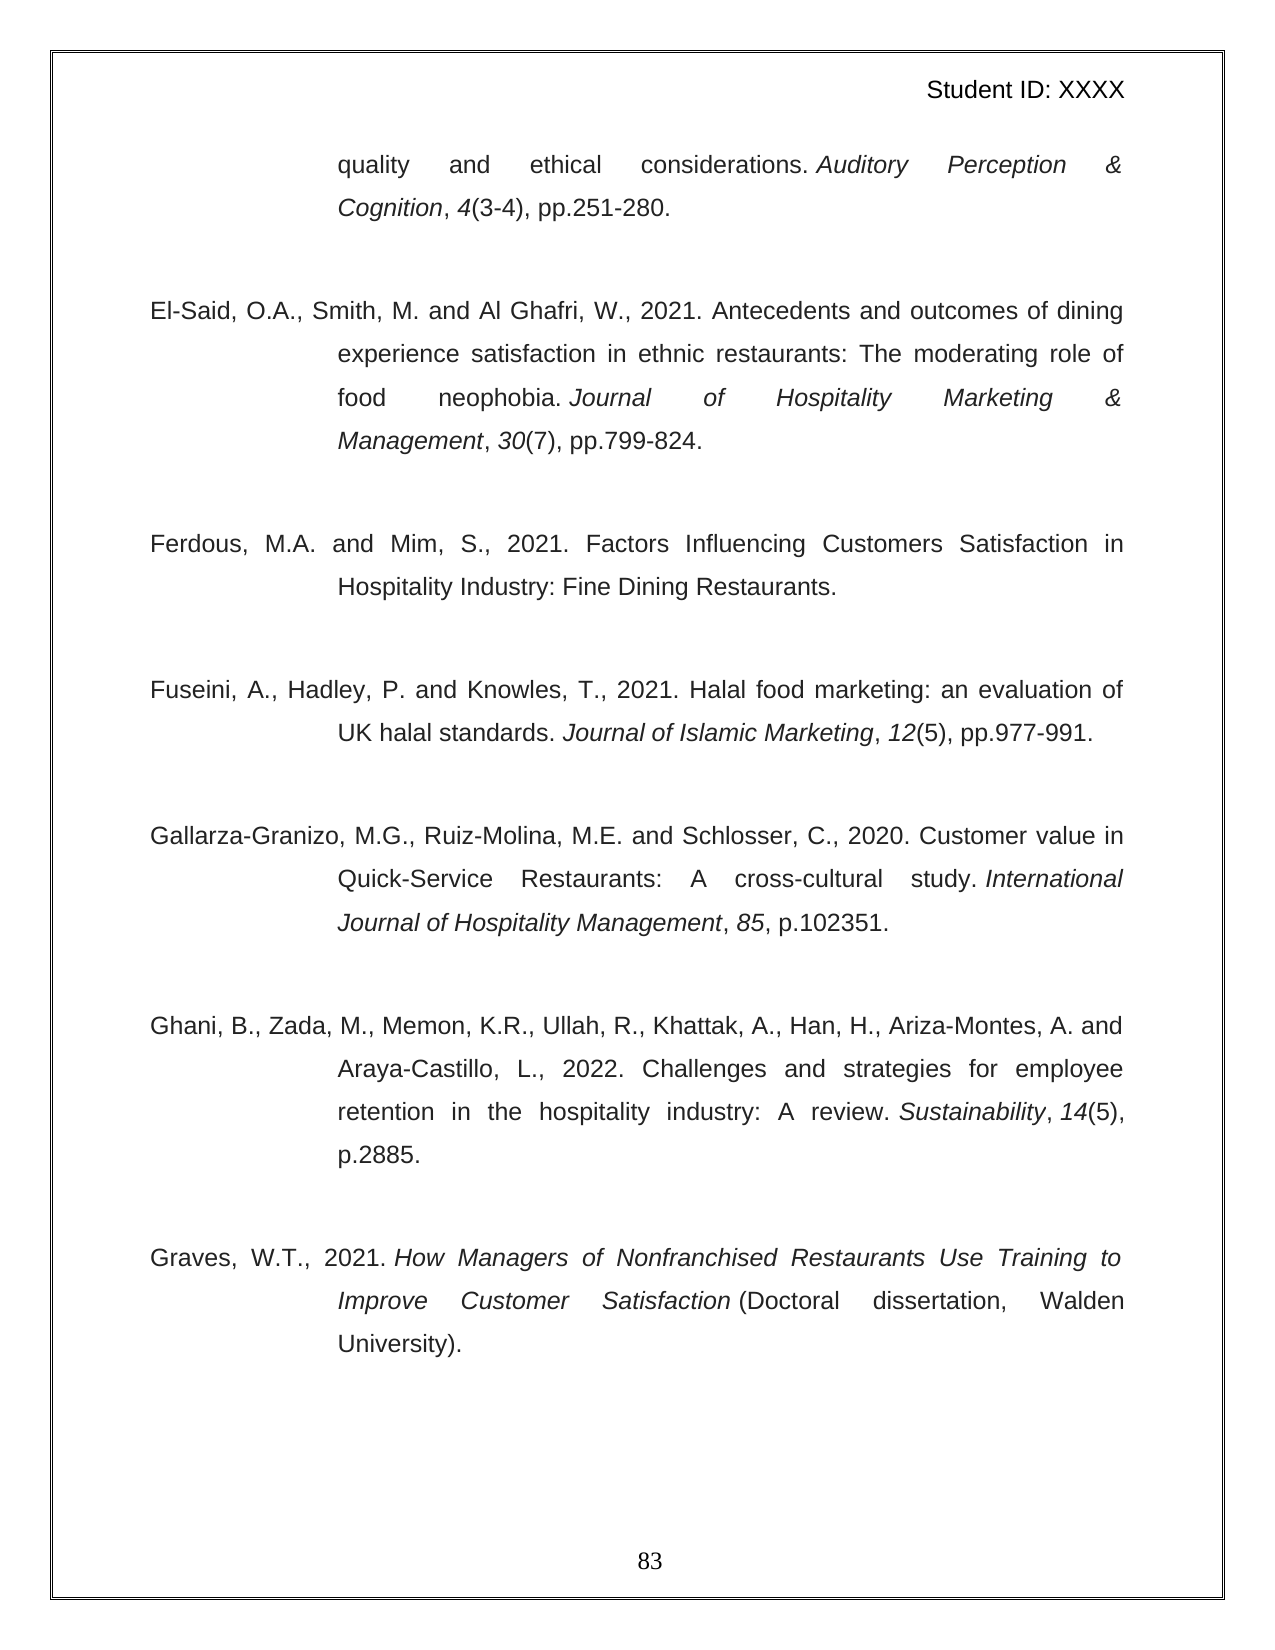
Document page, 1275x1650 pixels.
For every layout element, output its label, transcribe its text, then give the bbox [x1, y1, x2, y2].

text Gallarza-Granizo, M.G., Ruiz-Molina, M.E. and Schlosser, C., 2020. Customer value in Quick-Service Restaurants: A cross-cultural study. International Journal of Hospitality Management, 85, p.102351. [150, 850, 1125, 936]
text Fuseini, A., Hadley, P. and Knowles, T., 2021. Halal food marketing: an evaluation of UK halal standards. Journal of Islamic Marketing, 12(5), pp.977-991. [150, 704, 1125, 747]
text Graves, W.T., 2021. How Managers of Nonfranchised Restaurants Use Training to Improve Customer Satisfaction (Doctoral dissertation, Walden University). [150, 1243, 1125, 1358]
text Ghani, B., Zada, M., Memon, K.R., Ullah, R., Khattak, A., Han, H., Ariza-Montes, A. and Araya-Castillo, L., 2022. Challenges and strategies for employee retention in the hospitality industry: A review. Sustainability, 14(5), p.2885. [150, 1039, 1125, 1169]
text Ferdous, M.A. and Mim, S., 2021. Factors Influencing Customers Satisfaction in Hospitality Industry: Fine Dining Restaurants. [150, 557, 1125, 601]
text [150, 150, 1125, 222]
text El-Said, O.A., Smith, M. and Al Ghafri, W., 2021. Antecedents and outcomes of dining experience satisfaction in ethnic restaurants: The moderating role of food neophobia. Journal of Hospitality Marketing & Management, 30(7), pp.799-824. [150, 325, 1125, 454]
